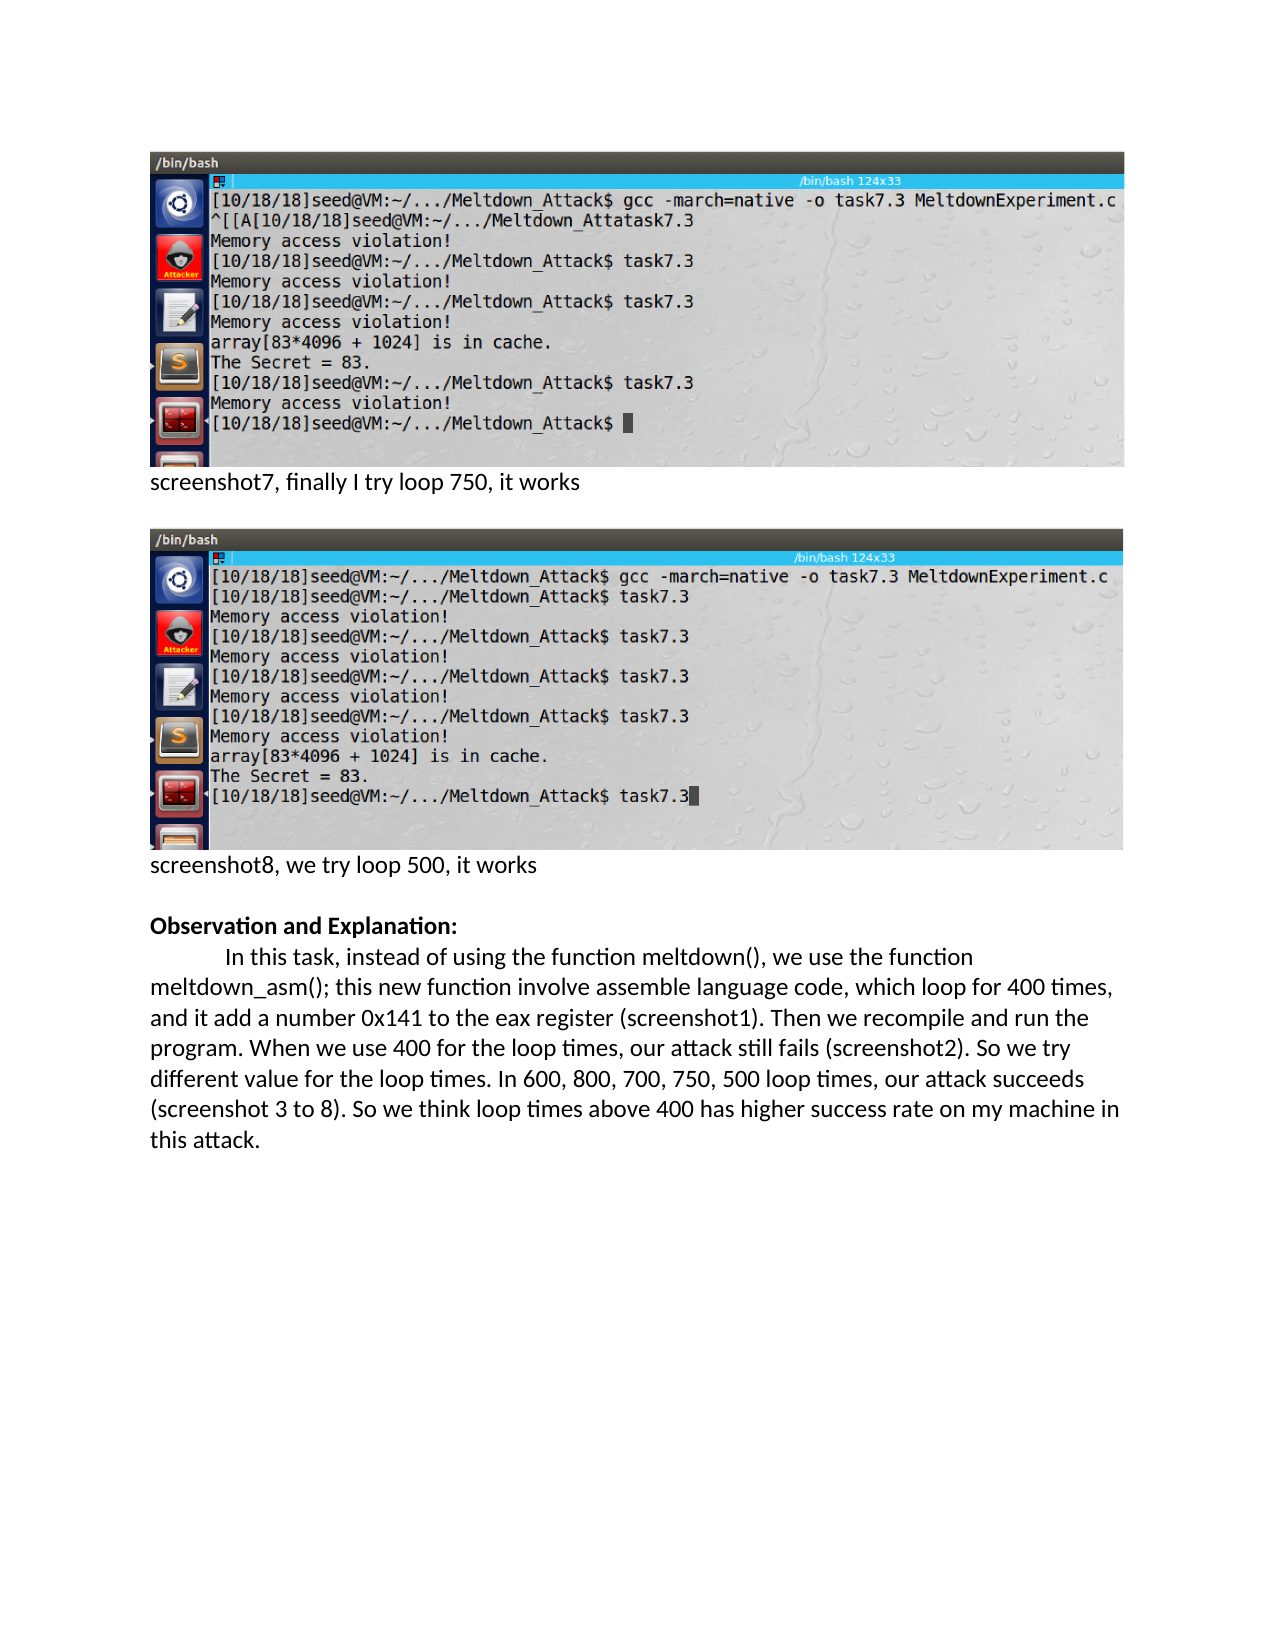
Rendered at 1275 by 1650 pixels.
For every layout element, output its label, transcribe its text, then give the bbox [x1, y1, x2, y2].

text screenshot7, finally I try loop 750, it works [150, 467, 1125, 497]
picture [150, 150, 1125, 467]
picture [150, 527, 1124, 850]
text Observation and Explanation: [150, 911, 1125, 941]
text screenshot8, we try loop 500, it works [150, 849, 1125, 880]
text In this task, instead of using the function meltdown(), we use the function meltdown_asm(); this new function involve assemble language code, which loop for 400 times, and it add a number 0x141 to the eax register (screenshot1). Then we recompile and run the program. When we use 400 for the loop times, our attack still fails (screenshot2). So we try different value for the loop times. In 600, 800, 700, 750, 500 loop times, our attack succeeds (screenshot 3 to 8). So we think loop times above 400 has higher success rate on my machine in this attack. [150, 941, 1125, 1155]
